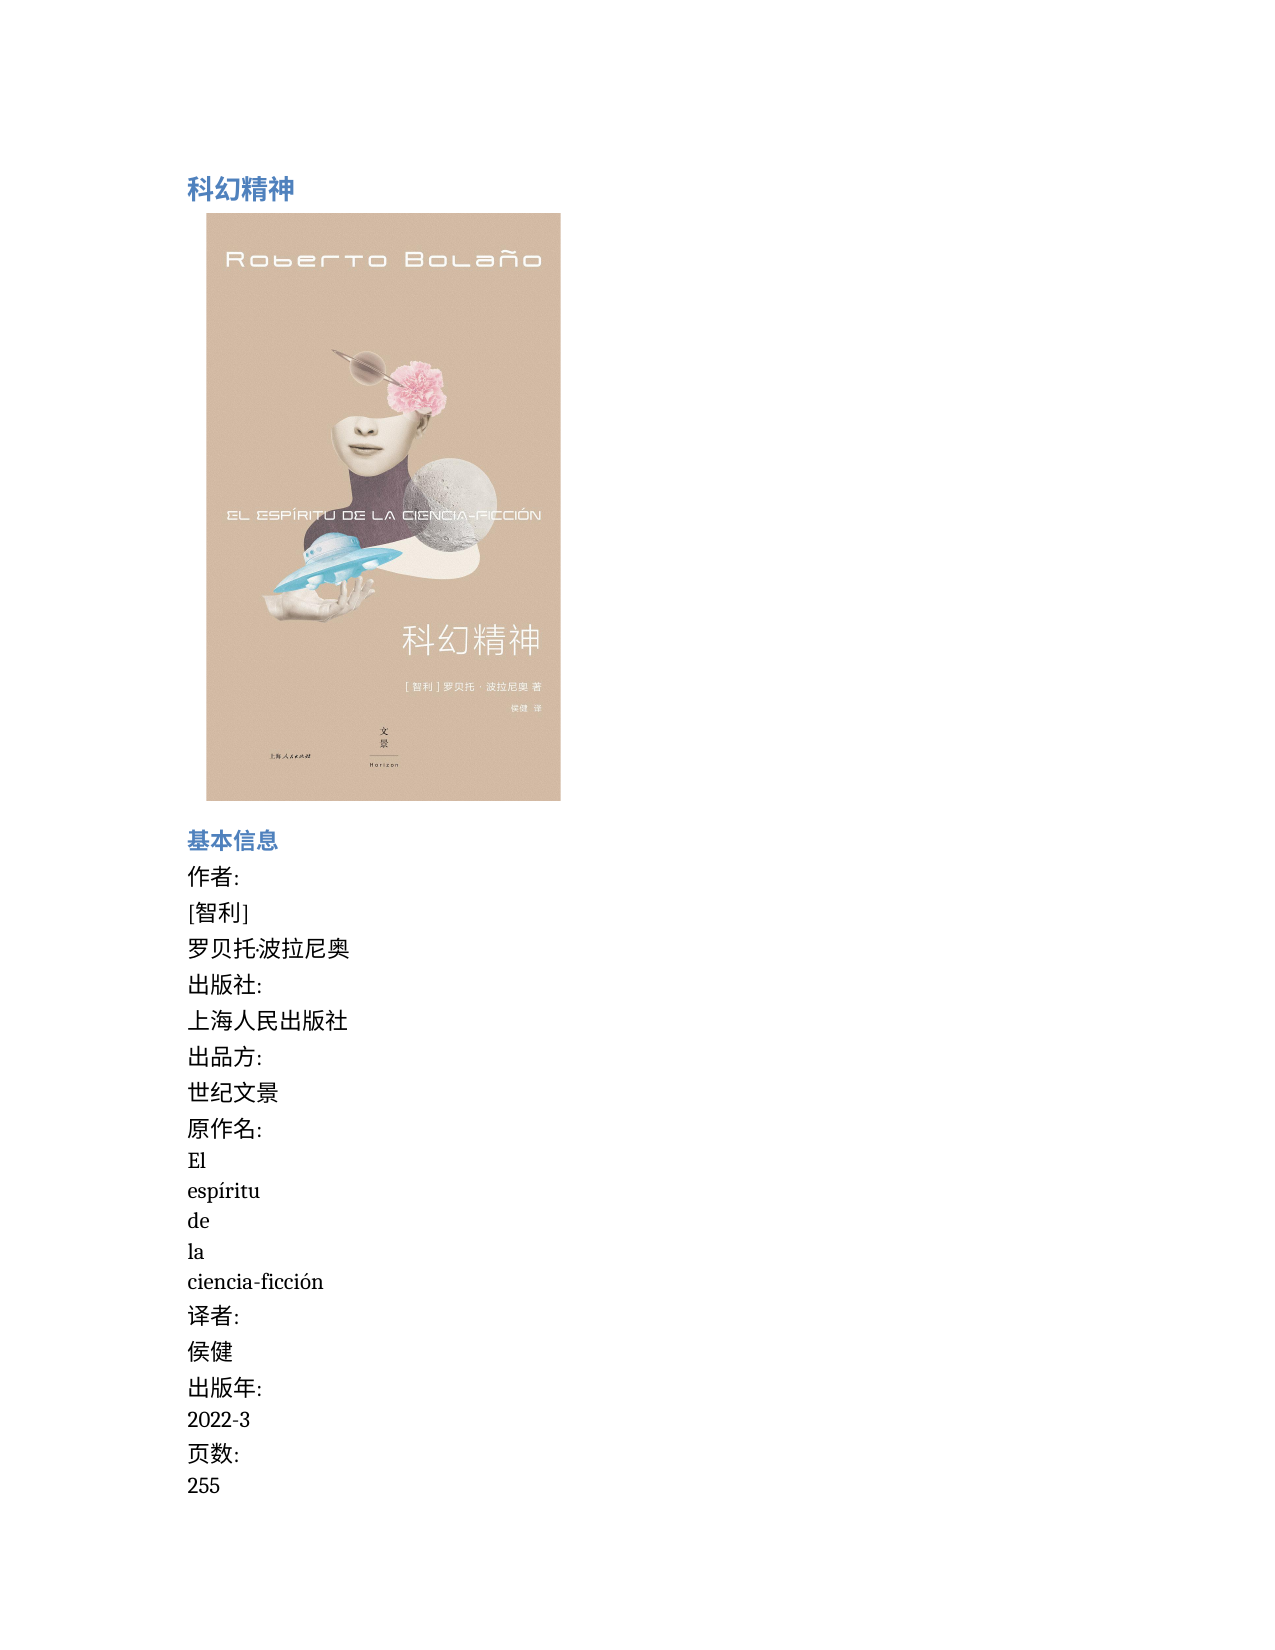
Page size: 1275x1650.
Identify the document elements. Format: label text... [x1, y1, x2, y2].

subtitle 基本信息 [187, 825, 1087, 856]
picture [206, 213, 561, 801]
subtitle 科幻精神 [187, 171, 1087, 208]
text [187, 861, 1087, 1499]
